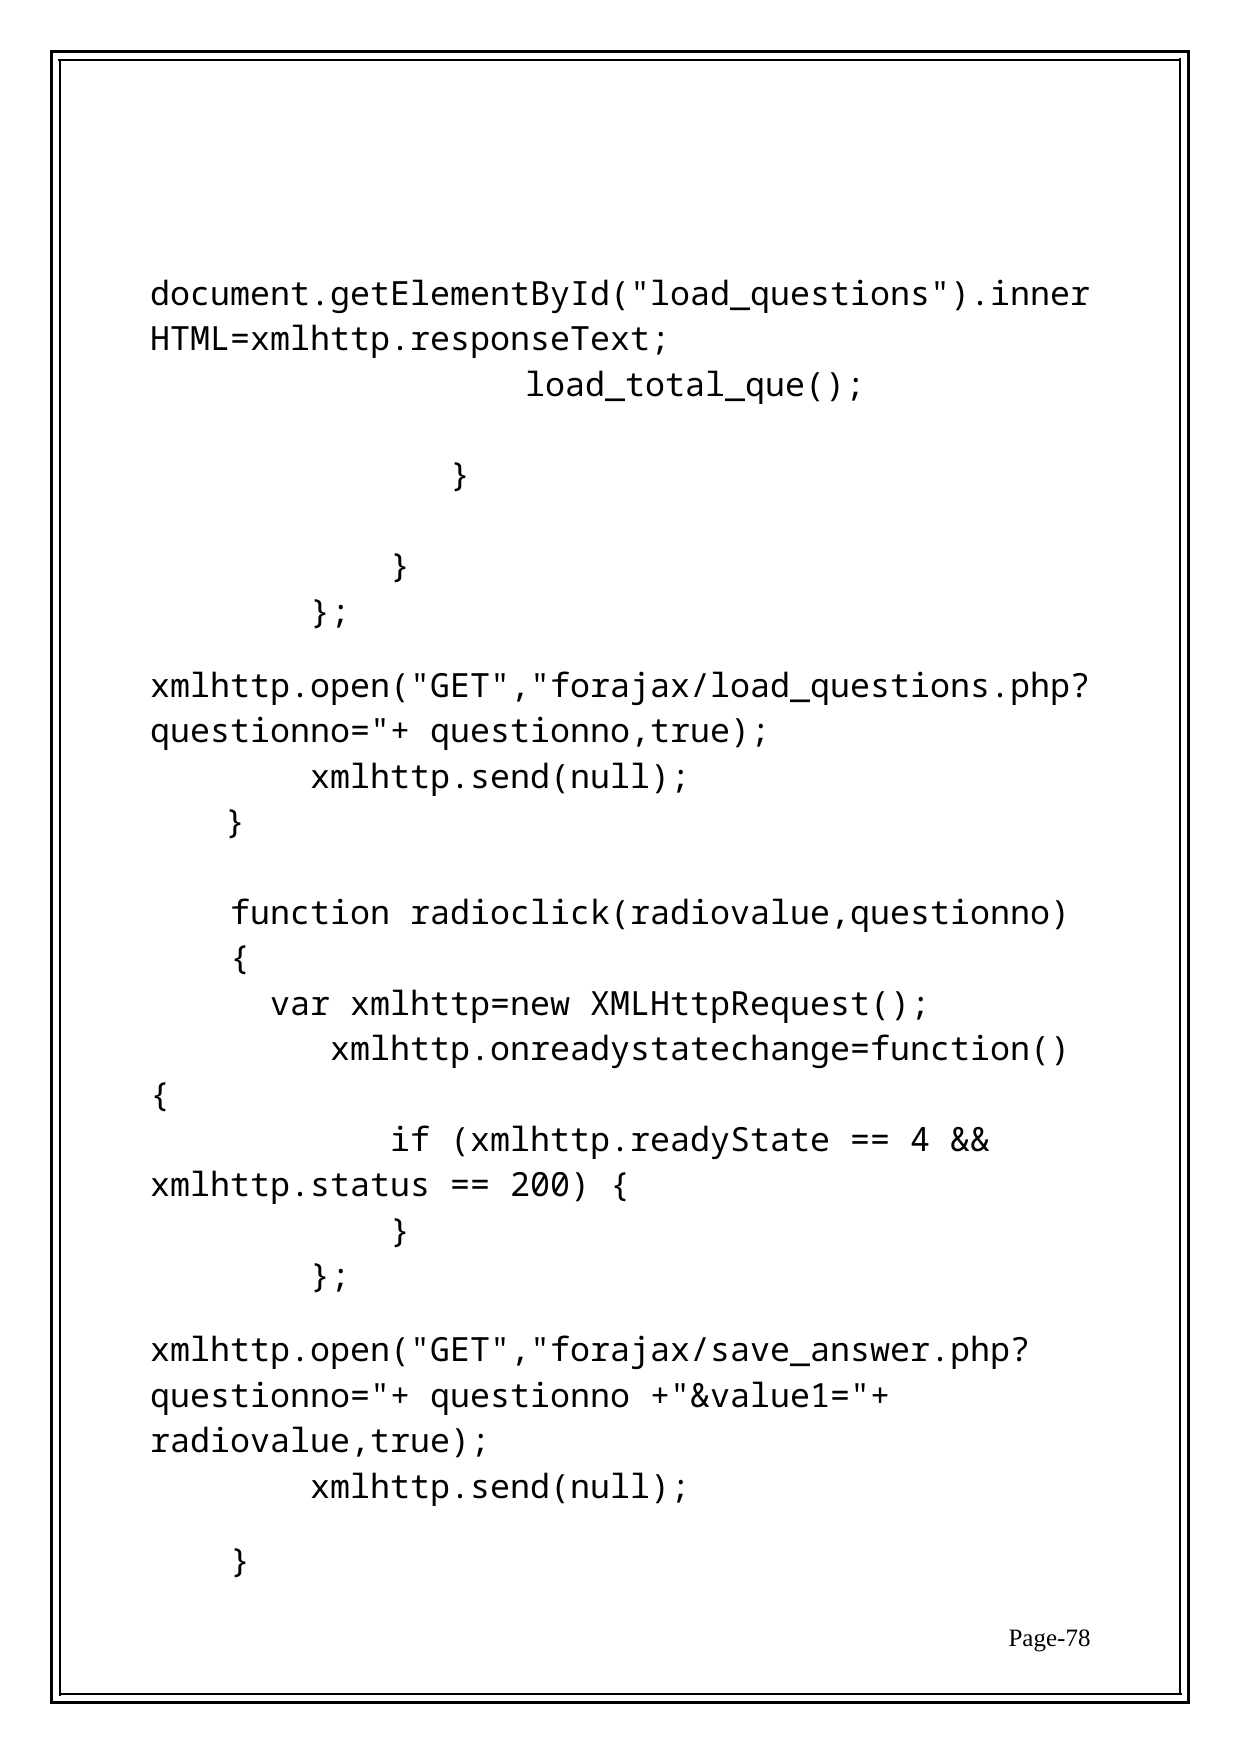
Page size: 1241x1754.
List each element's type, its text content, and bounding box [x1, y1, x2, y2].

text document.getElementById("load_questions").innerHTML=xmlhttp.responseText; [150, 195, 1090, 360]
text xmlhttp.onreadystatechange=function() { [150, 1025, 1090, 1116]
text xmlhttp.send(null); [150, 752, 1090, 798]
text xmlhttp.open("GET","forajax/load_questions.php?questionno="+ questionno,true); [150, 633, 1090, 752]
text } [150, 542, 1090, 587]
text if (xmlhttp.readyState == 4 && xmlhttp.status == 200) { [150, 1116, 1090, 1207]
text xmlhttp.open("GET","forajax/save_answer.php?questionno="+ questionno +"&value1="+ radiovalue,true); [150, 1297, 1090, 1462]
text { [150, 934, 1090, 979]
text }; [150, 1252, 1090, 1297]
text } [150, 451, 1090, 497]
text load_total_que(); [150, 360, 1090, 406]
text }; [150, 587, 1090, 633]
text function radioclick(radiovalue,questionno) [150, 889, 1090, 934]
text var xmlhttp=new XMLHttpRequest(); [150, 979, 1090, 1025]
text } [150, 1537, 1090, 1582]
text } [150, 798, 1090, 843]
text } [150, 1207, 1090, 1252]
text xmlhttp.send(null); [150, 1462, 1090, 1508]
